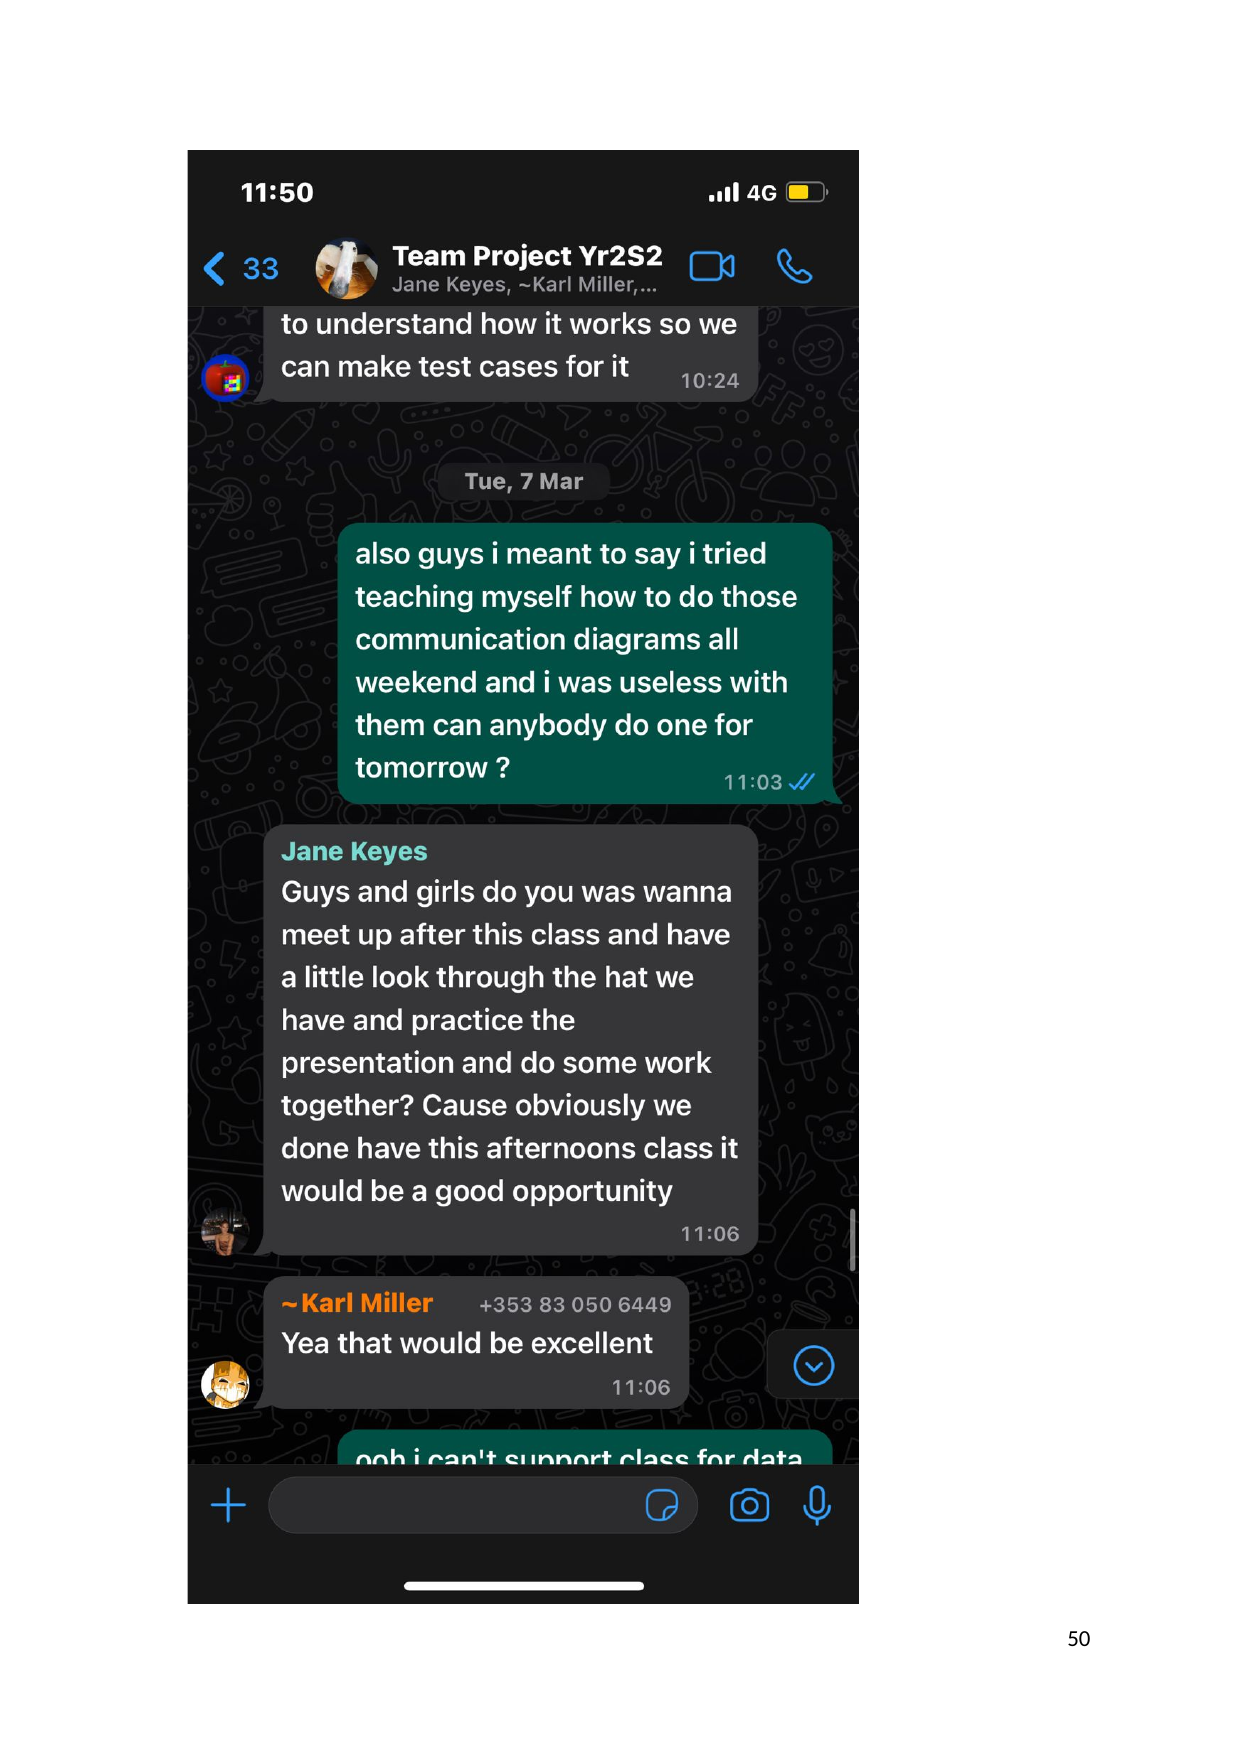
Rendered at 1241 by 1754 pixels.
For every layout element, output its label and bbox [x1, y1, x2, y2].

picture [187, 150, 859, 1604]
